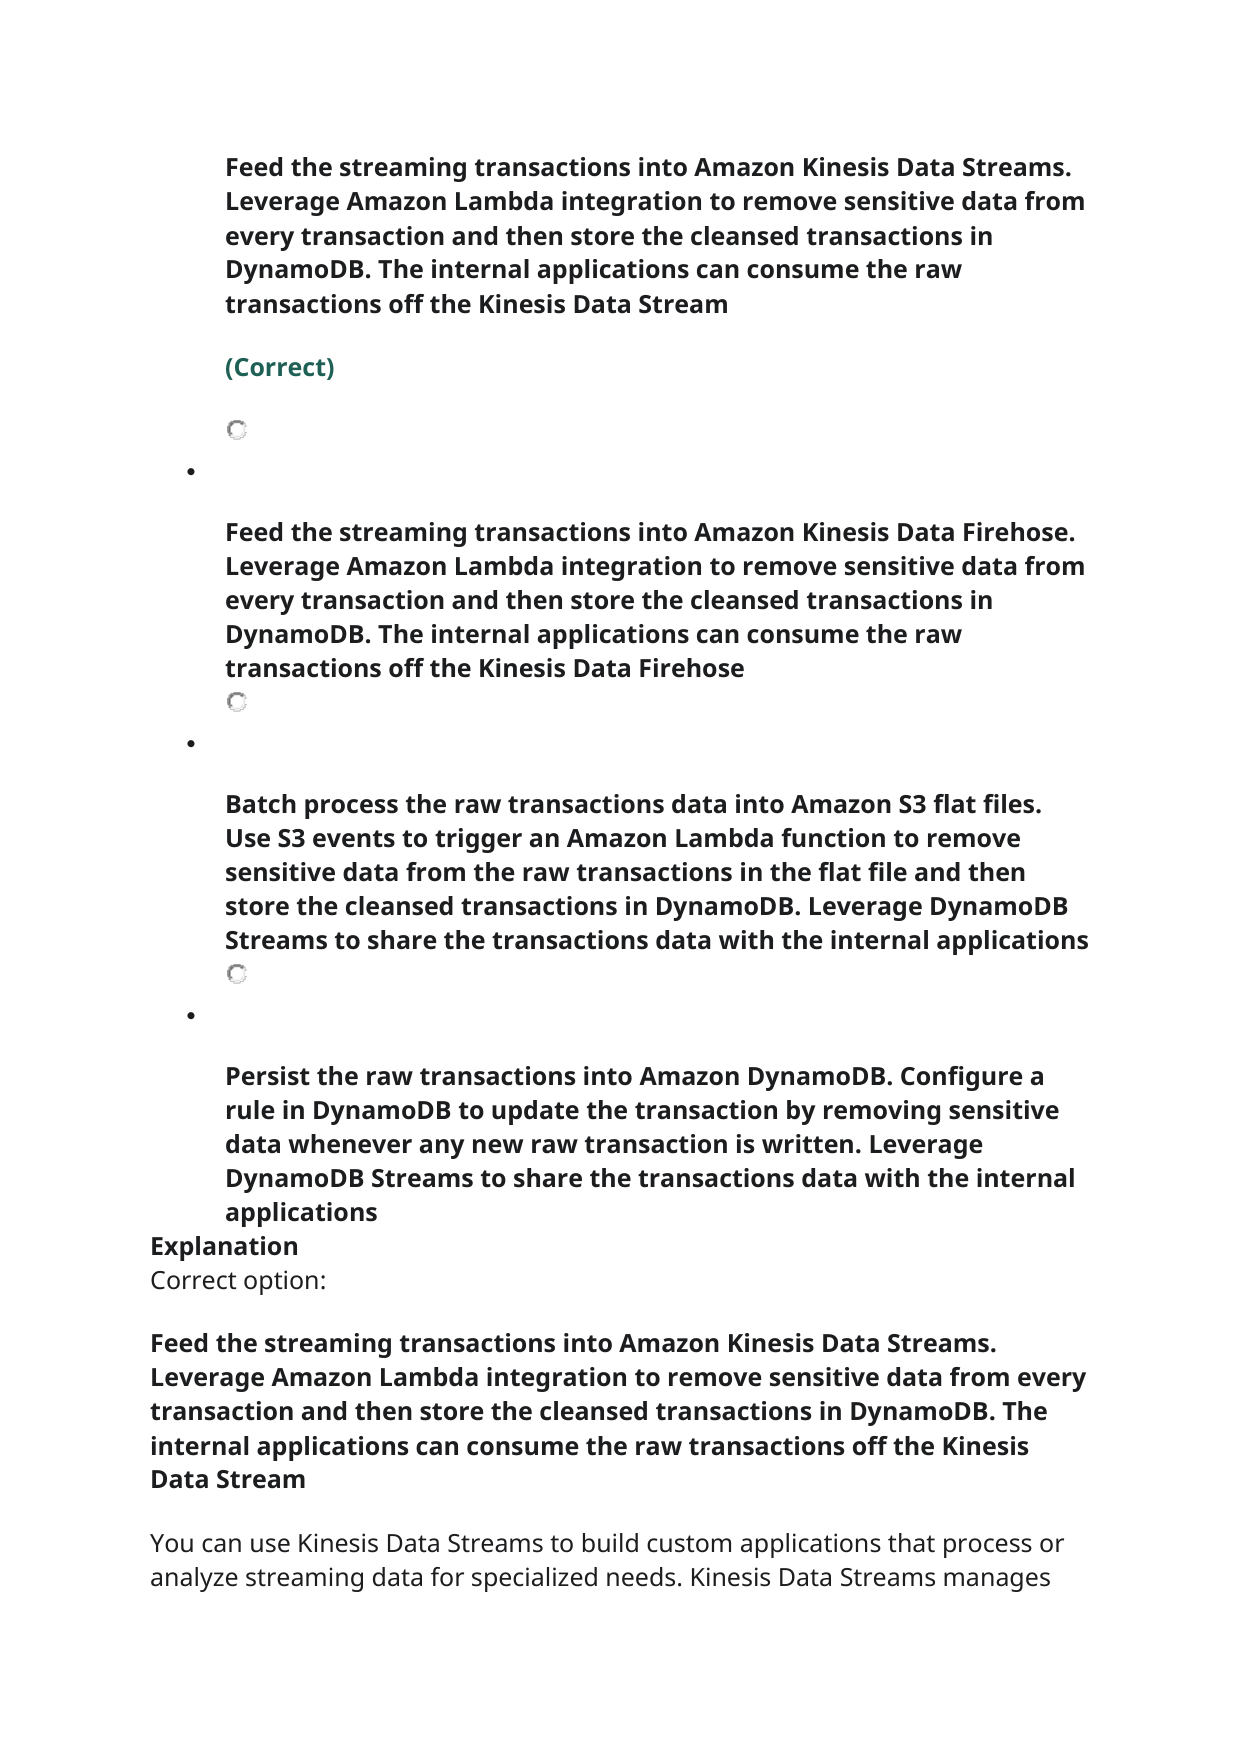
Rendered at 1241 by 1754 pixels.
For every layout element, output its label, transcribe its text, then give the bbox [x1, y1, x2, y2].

text (Correct) [225, 349, 1090, 383]
text Explanation [150, 1229, 1090, 1263]
text Feed the streaming transactions into Amazon Kinesis Data Streams. Leverage Amazon Lambda integration to remove sensitive data from every transaction and then store the cleansed transactions in DynamoDB. The internal applications can consume the raw transactions off the Kinesis Data Stream [150, 1326, 1090, 1496]
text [150, 1525, 1090, 1593]
text Feed the streaming transactions into Amazon Kinesis Data Streams. Leverage Amazon Lambda integration to remove sensitive data from every transaction and then store the cleansed transactions in DynamoDB. The internal applications can consume the raw transactions off the Kinesis Data Stream [225, 150, 1090, 320]
text Batch process the raw transactions data into Amazon S3 flat files. Use S3 events to trigger an Amazon Lambda function to remove sensitive data from the raw transactions in the flat file and then store the cleansed transactions in DynamoDB. Leverage DynamoDB Streams to share the transactions data with the internal applications [225, 786, 1090, 957]
text Feed the streaming transactions into Amazon Kinesis Data Firehose. Leverage Amazon Lambda integration to remove sensitive data from every transaction and then store the cleansed transactions in DynamoDB. The internal applications can consume the raw transactions off the Kinesis Data Firehose [225, 514, 1090, 685]
text Correct option: [150, 1263, 1090, 1297]
text Persist the raw transactions into Amazon DynamoDB. Configure a rule in DynamoDB to update the transaction by removing sensitive data whenever any new raw transaction is written. Leverage DynamoDB Streams to share the transactions data with the internal applications [225, 1058, 1090, 1229]
